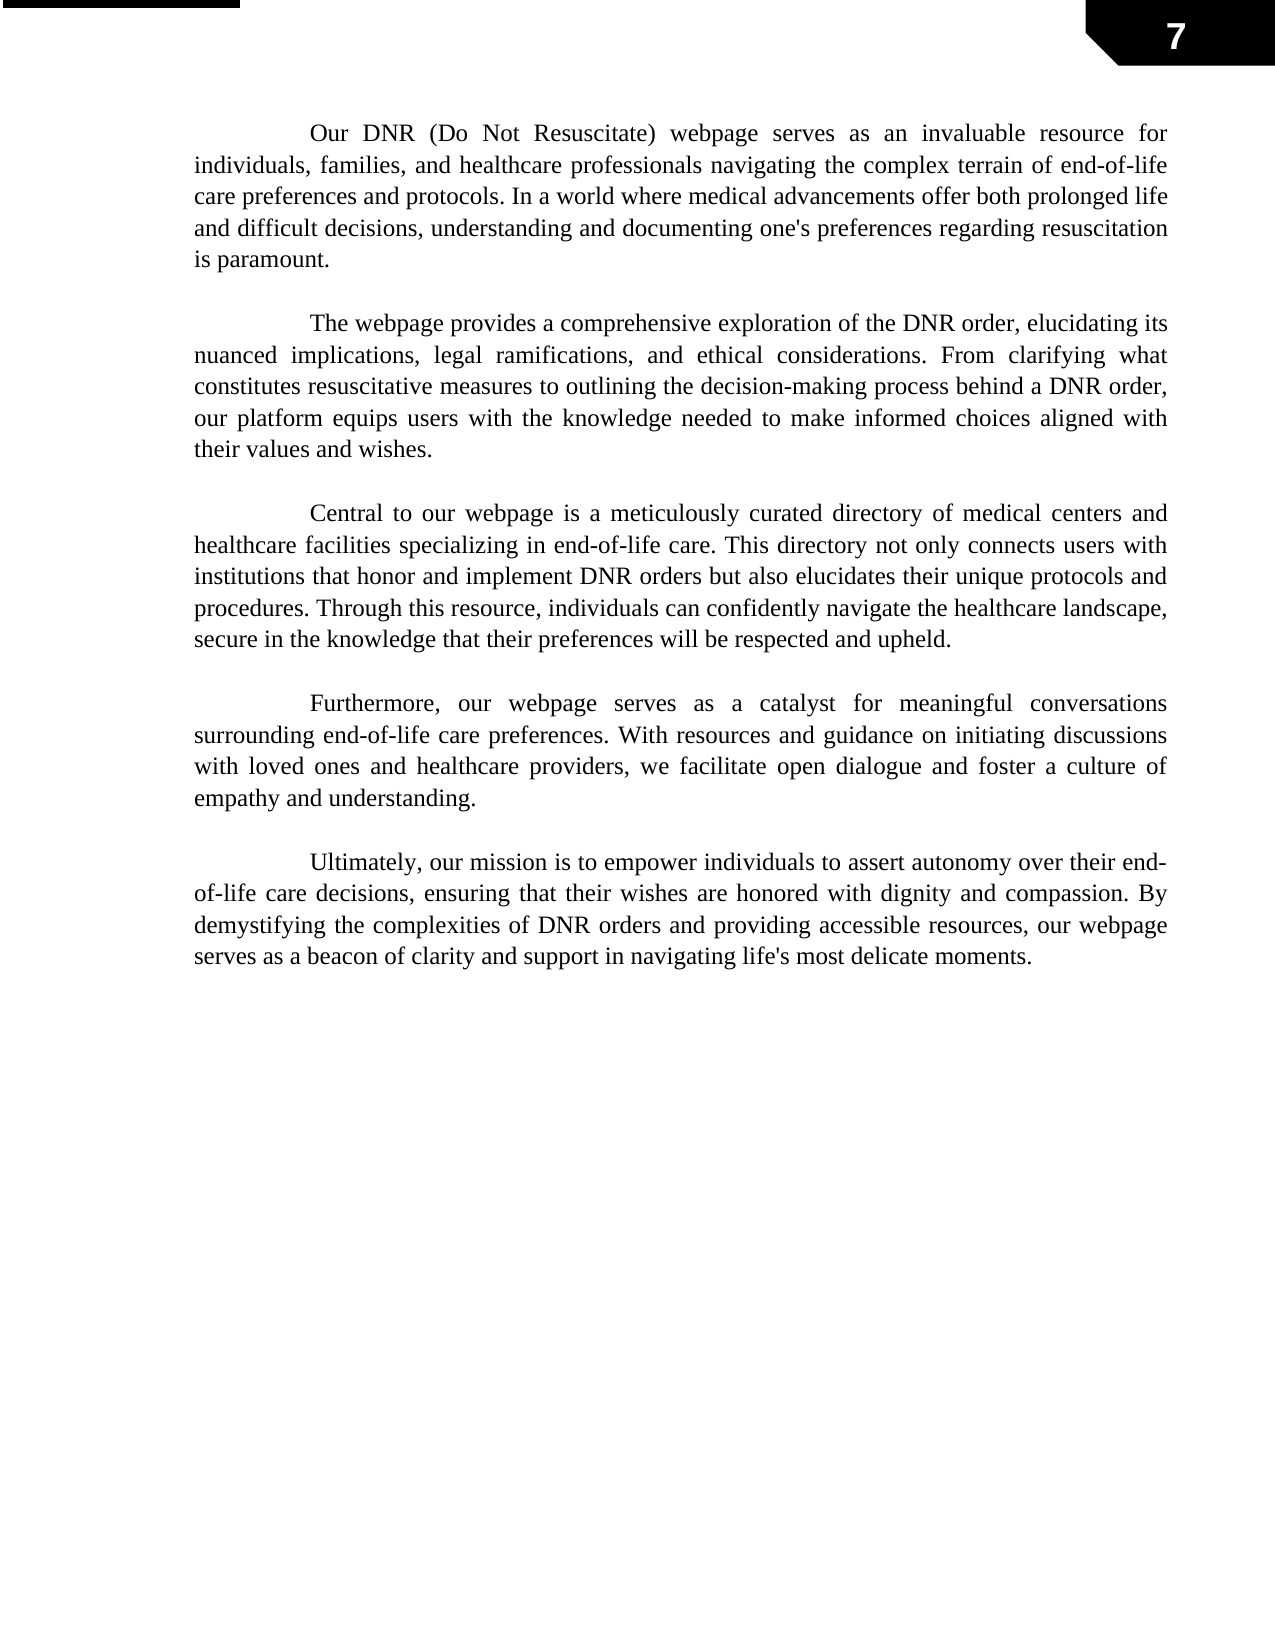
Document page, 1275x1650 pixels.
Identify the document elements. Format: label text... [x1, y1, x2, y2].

text Our DNR (Do Not Resuscitate) webpage serves as an invaluable resource for individuals, families, and healthcare professionals navigating the complex terrain of end-of-life care preferences and protocols. In a world where medical advancements offer both prolonged life and difficult decisions, understanding and documenting one's preferences regarding resuscitation is paramount. [194, 118, 1168, 273]
text Ultimately, our mission is to empower individuals to assert autonomy over their end-of-life care decisions, ensuring that their wishes are honored with dignity and compassion. By demystifying the complexities of DNR orders and providing accessible resources, our webpage serves as a beacon of clarity and support in navigating life's most delicate moments. [194, 847, 1168, 970]
text The webpage provides a comprehensive exploration of the DNR order, elucidating its nuanced implications, legal ramifications, and ethical considerations. From clarifying what constitutes resuscitative measures to outlining the decision-making process behind a DNR order, our platform equips users with the knowledge needed to make informed choices aligned with their values and wishes. [194, 308, 1168, 463]
text Central to our webpage is a meticulously curated directory of medical centers and healthcare facilities specializing in end-of-life care. This directory not only connects users with institutions that honor and implement DNR orders but also elucidates their unique protocols and procedures. Through this resource, individuals can confidently navigate the healthcare landscape, secure in the knowledge that their preferences will be respected and upheld. [194, 498, 1168, 653]
text Furthermore, our webpage serves as a catalyst for meaningful conversations surrounding end-of-life care preferences. With resources and guidance on initiating discussions with loved ones and healthcare providers, we facilitate open dialogue and foster a culture of empathy and understanding. [194, 688, 1168, 812]
